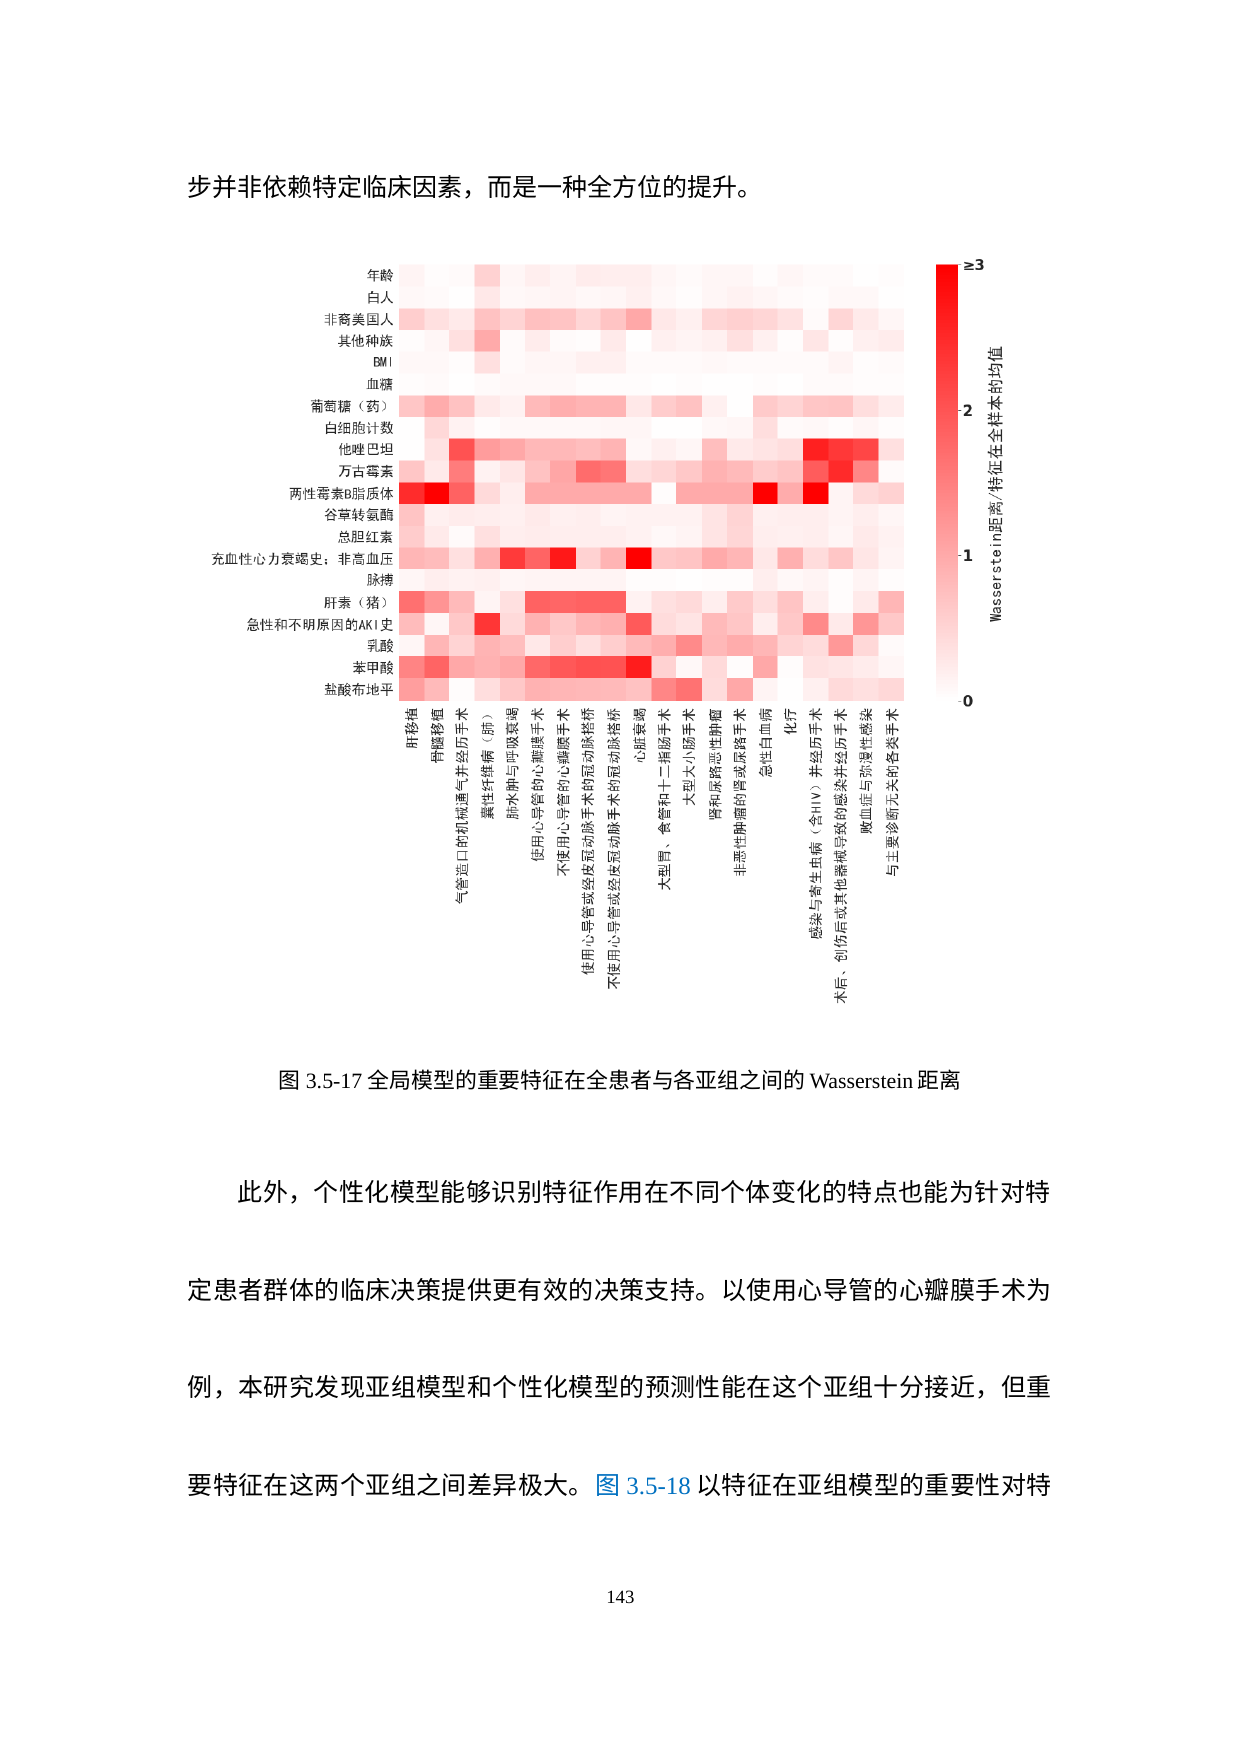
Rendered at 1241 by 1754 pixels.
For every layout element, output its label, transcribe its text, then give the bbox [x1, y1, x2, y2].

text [187, 153, 1053, 218]
picture [187, 236, 1053, 1025]
text 图 3.5-17 全局模型的重要特征在全患者与各亚组之间的Wasserstein距离 [187, 1063, 1053, 1096]
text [187, 1158, 1053, 1516]
